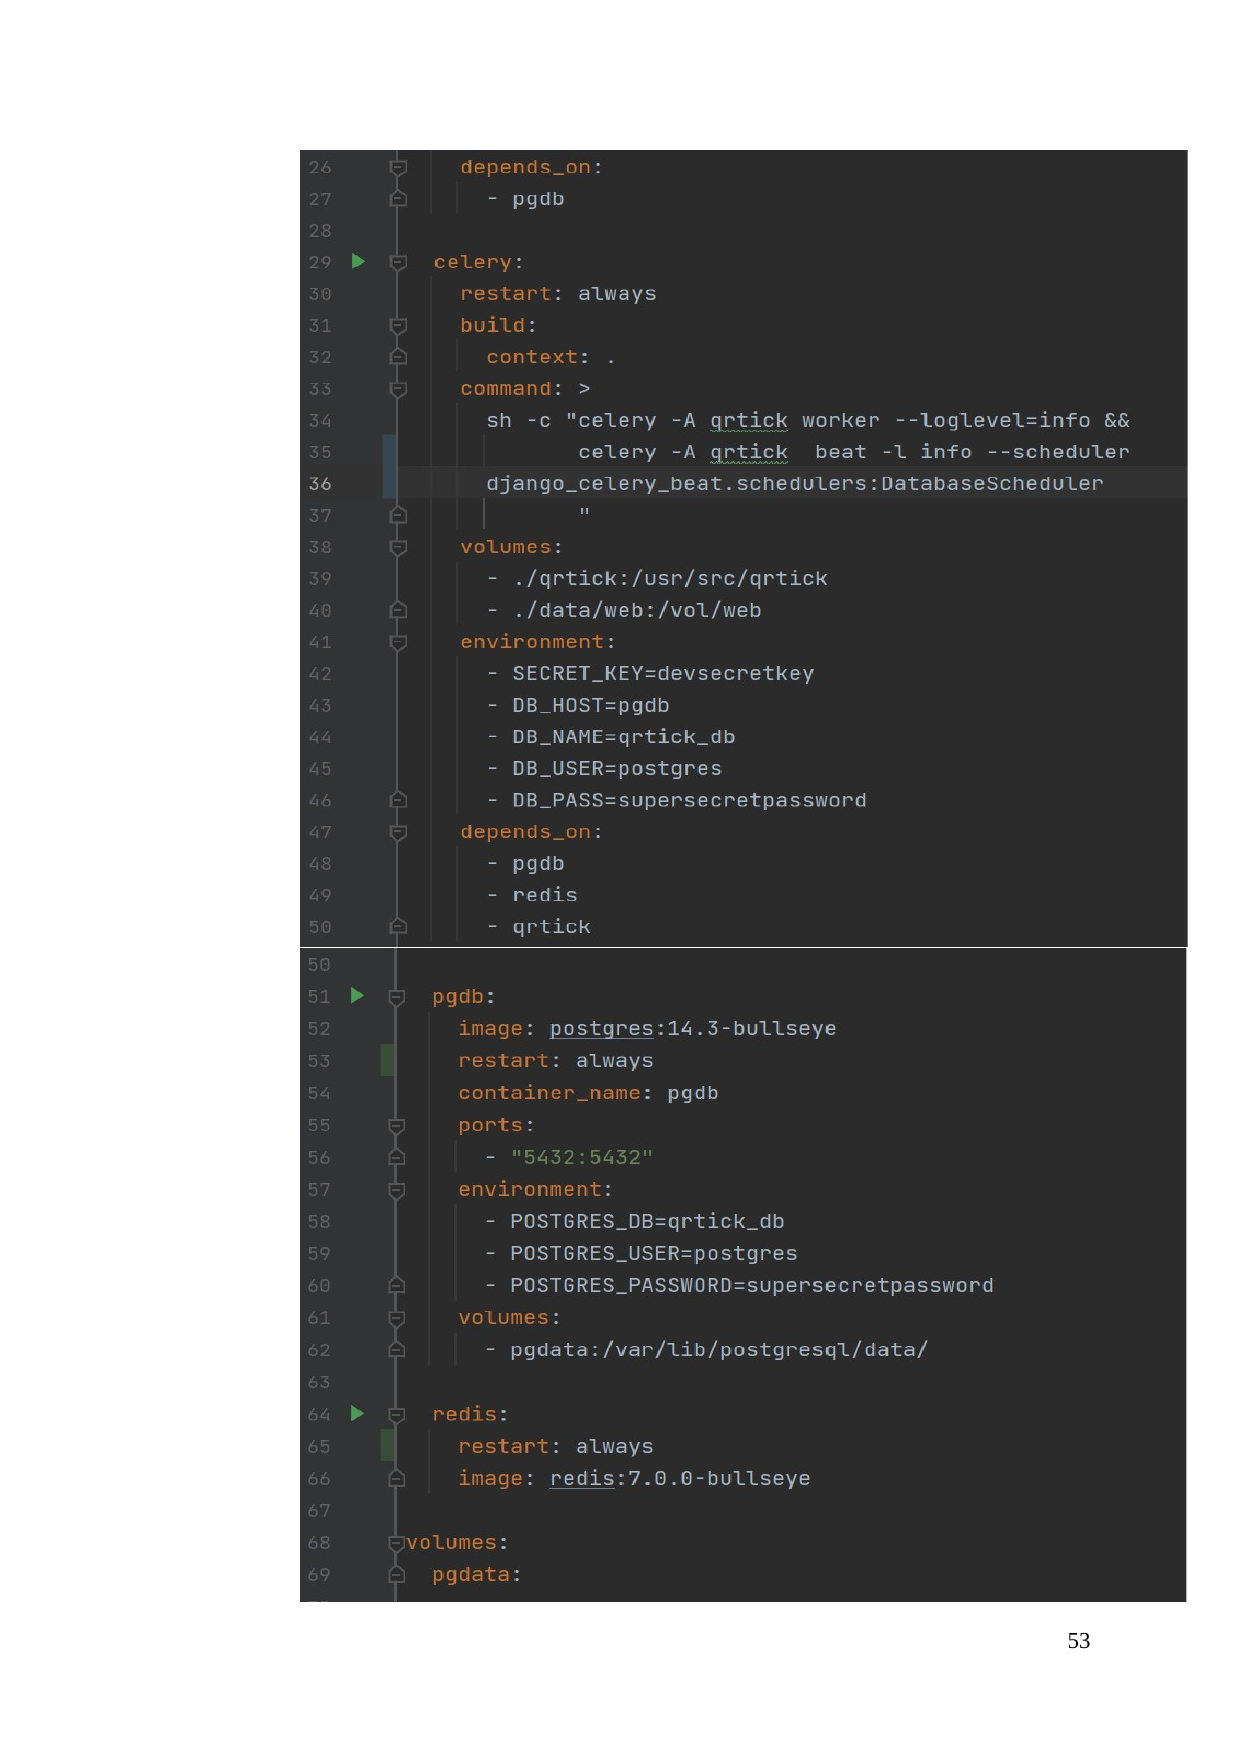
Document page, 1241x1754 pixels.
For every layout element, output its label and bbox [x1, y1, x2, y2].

picture [300, 150, 1188, 947]
picture [300, 948, 1187, 1602]
